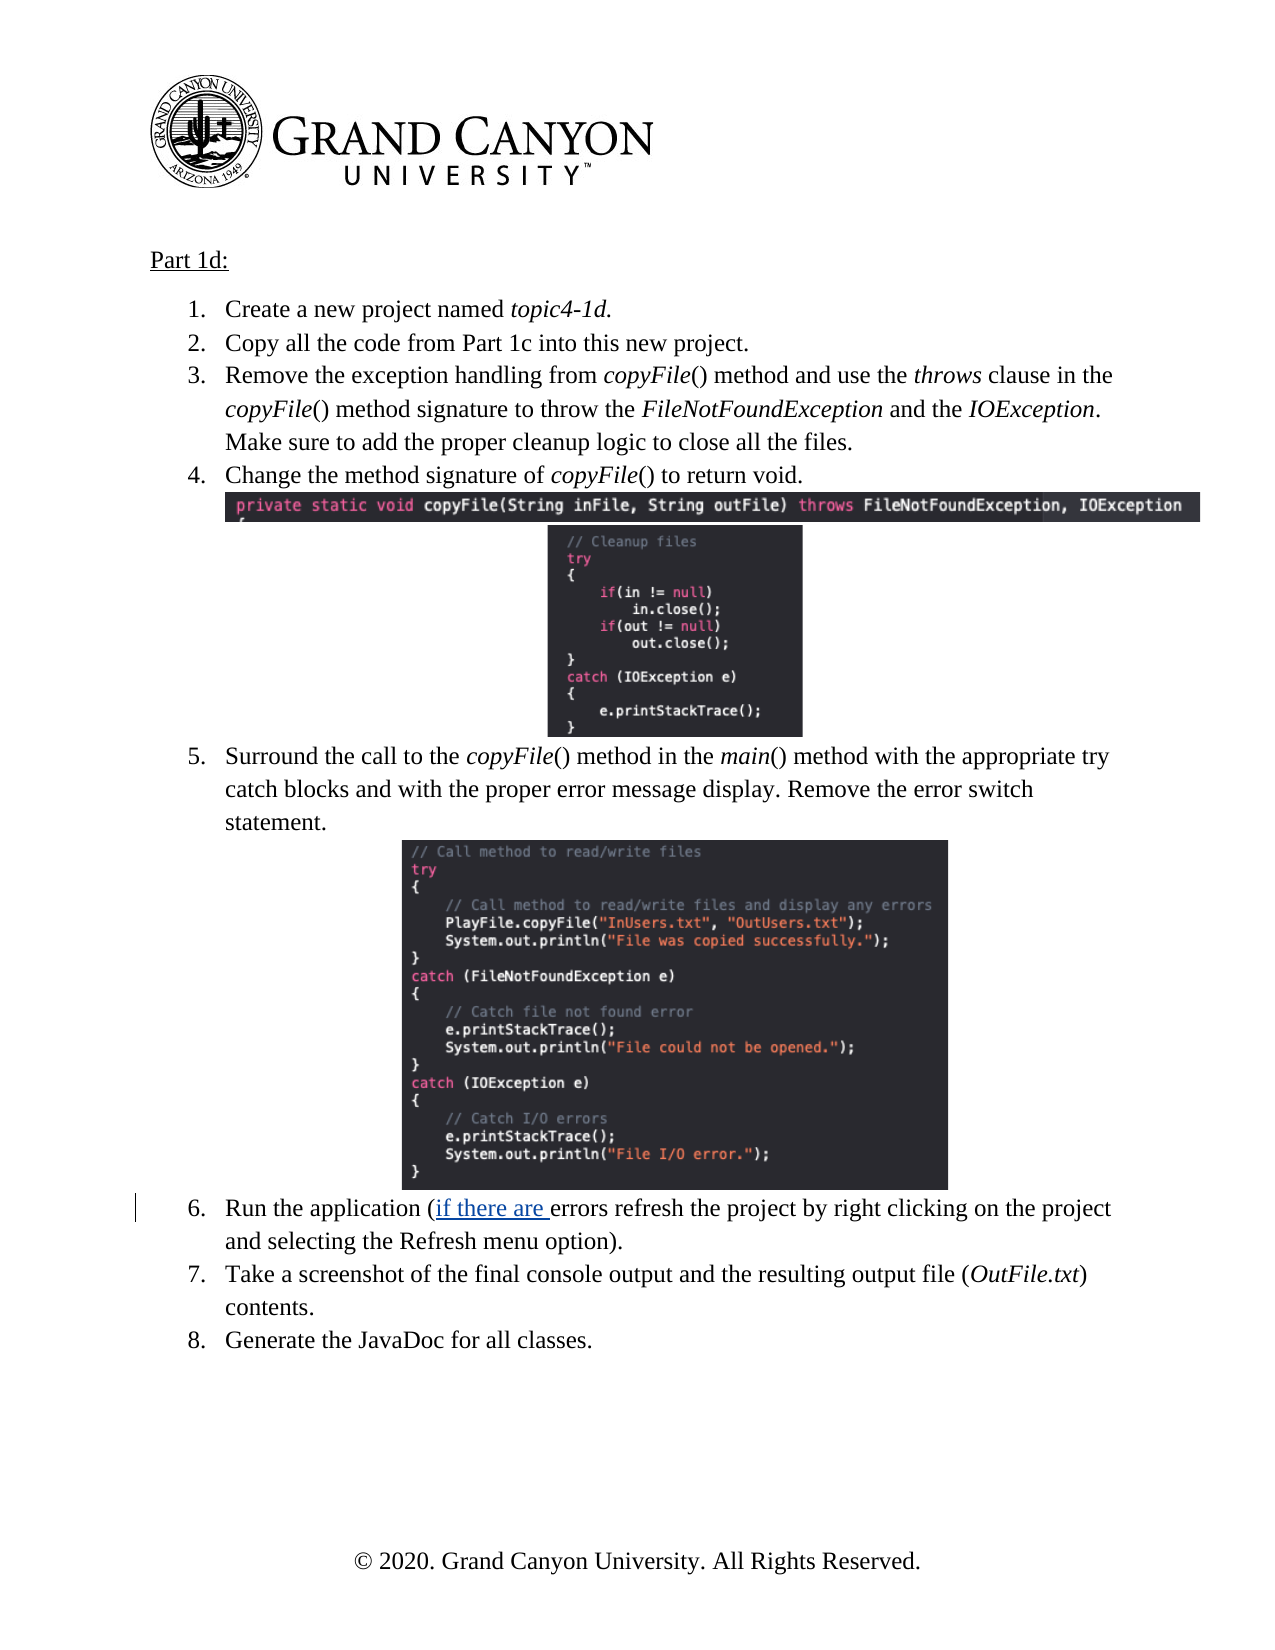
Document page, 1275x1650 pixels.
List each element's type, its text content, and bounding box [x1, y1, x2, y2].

list Surround the call to the copyFile() method in the main() method with the appropriate try catch blocks and with the proper error message display. Remove the error switch statement. [187, 741, 1125, 836]
list Change the method signature of copyFile() to return void. [187, 460, 1125, 488]
picture [150, 75, 654, 188]
list Create a new project named topic4-1d. [187, 294, 1125, 323]
list Take a screenshot of the final console output and the resulting output file (OutFile.txt) contents. [187, 1259, 1125, 1321]
list Generate the JavaDoc for all classes. [187, 1326, 1125, 1354]
picture [547, 525, 803, 737]
text Part 1d: [150, 245, 1125, 274]
list Remove the exception handling from copyFile() method and use the throws clause in the copyFile() method signature to throw the FileNotFoundException and the IOException. Make sure to add the proper cleanup logic to close all the files. [187, 361, 1125, 455]
list Run the application (errors refresh the project by right clicking on the project and selecting the Refresh menu option). [187, 1193, 1125, 1255]
picture [401, 840, 949, 1190]
list Copy all the code from Part 1c into this new project. [187, 328, 1125, 356]
picture [225, 492, 1200, 522]
